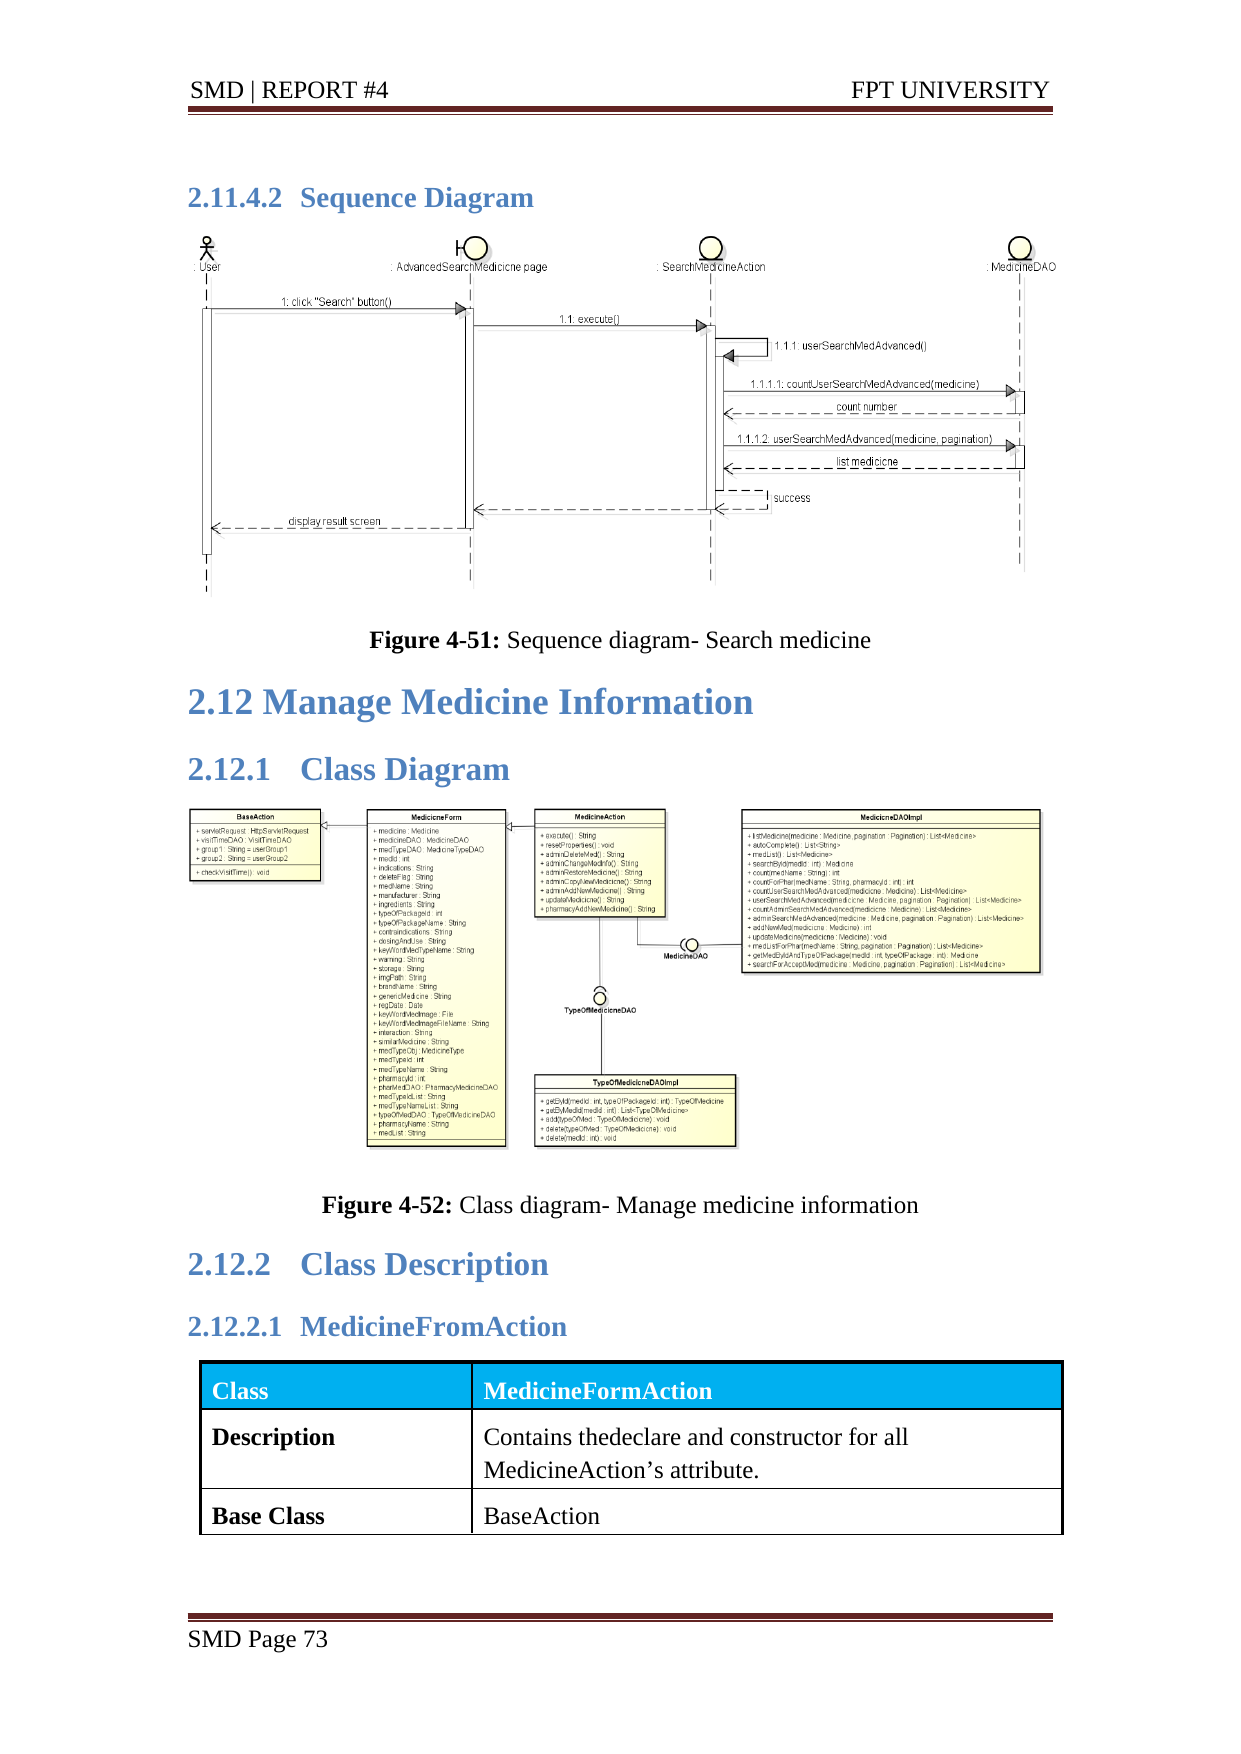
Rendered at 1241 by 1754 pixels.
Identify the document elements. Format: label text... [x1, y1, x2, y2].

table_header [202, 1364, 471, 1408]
subtitle MedicineFromAction [187, 1309, 1053, 1343]
picture [187, 231, 1061, 605]
subtitle Sequence Diagram [187, 180, 1053, 213]
text Figure 4-52: Class diagram- Manage medicine information [187, 1191, 1053, 1219]
subtitle Class Diagram [187, 749, 1053, 788]
subtitle Manage Medicine Information [187, 679, 1087, 722]
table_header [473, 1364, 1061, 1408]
subtitle Class Description [187, 1244, 1053, 1283]
picture [187, 806, 1050, 1152]
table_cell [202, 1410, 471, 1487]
text Figure 4-51: Sequence diagram- Search medicine [187, 625, 1053, 654]
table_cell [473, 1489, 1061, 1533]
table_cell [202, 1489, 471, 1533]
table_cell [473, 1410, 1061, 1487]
